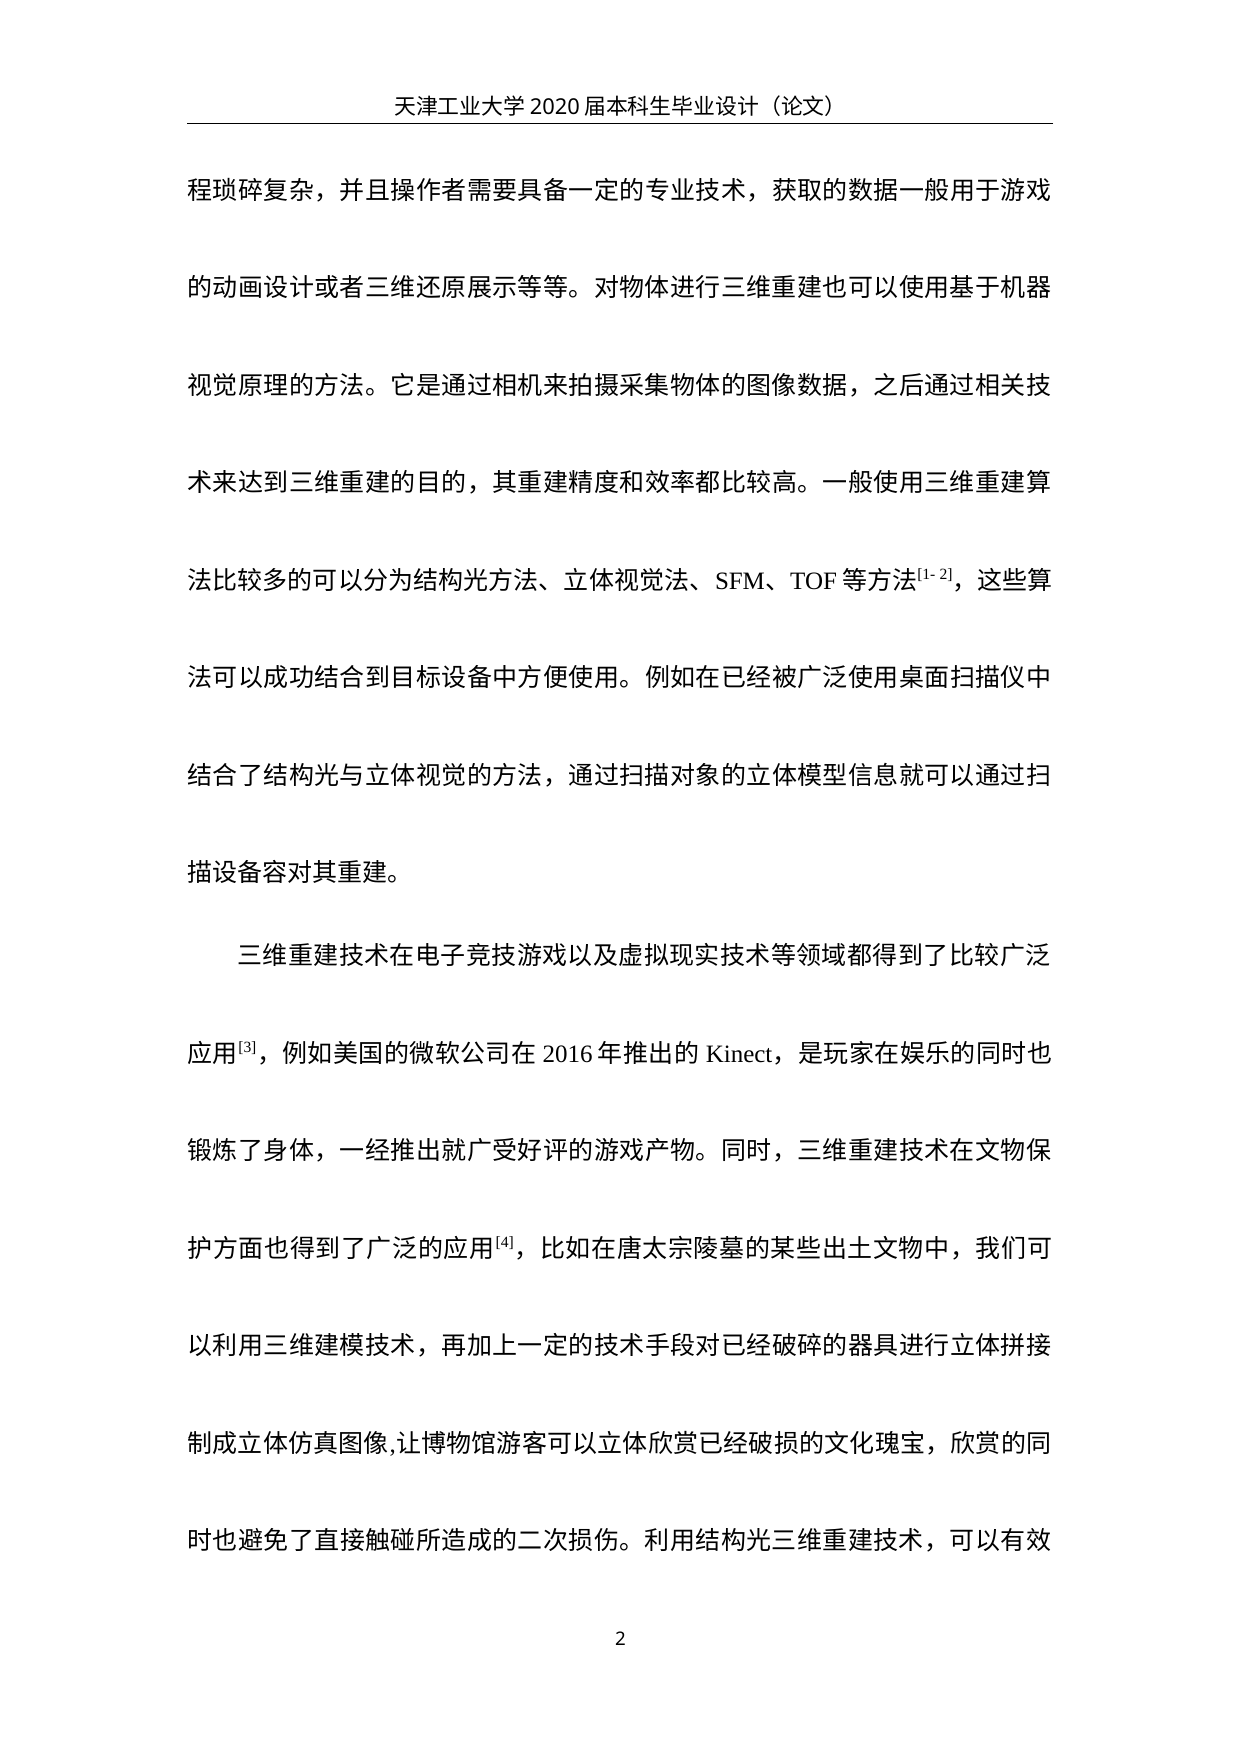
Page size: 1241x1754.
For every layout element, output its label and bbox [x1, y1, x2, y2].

text [187, 921, 1053, 1571]
text [187, 156, 1053, 903]
